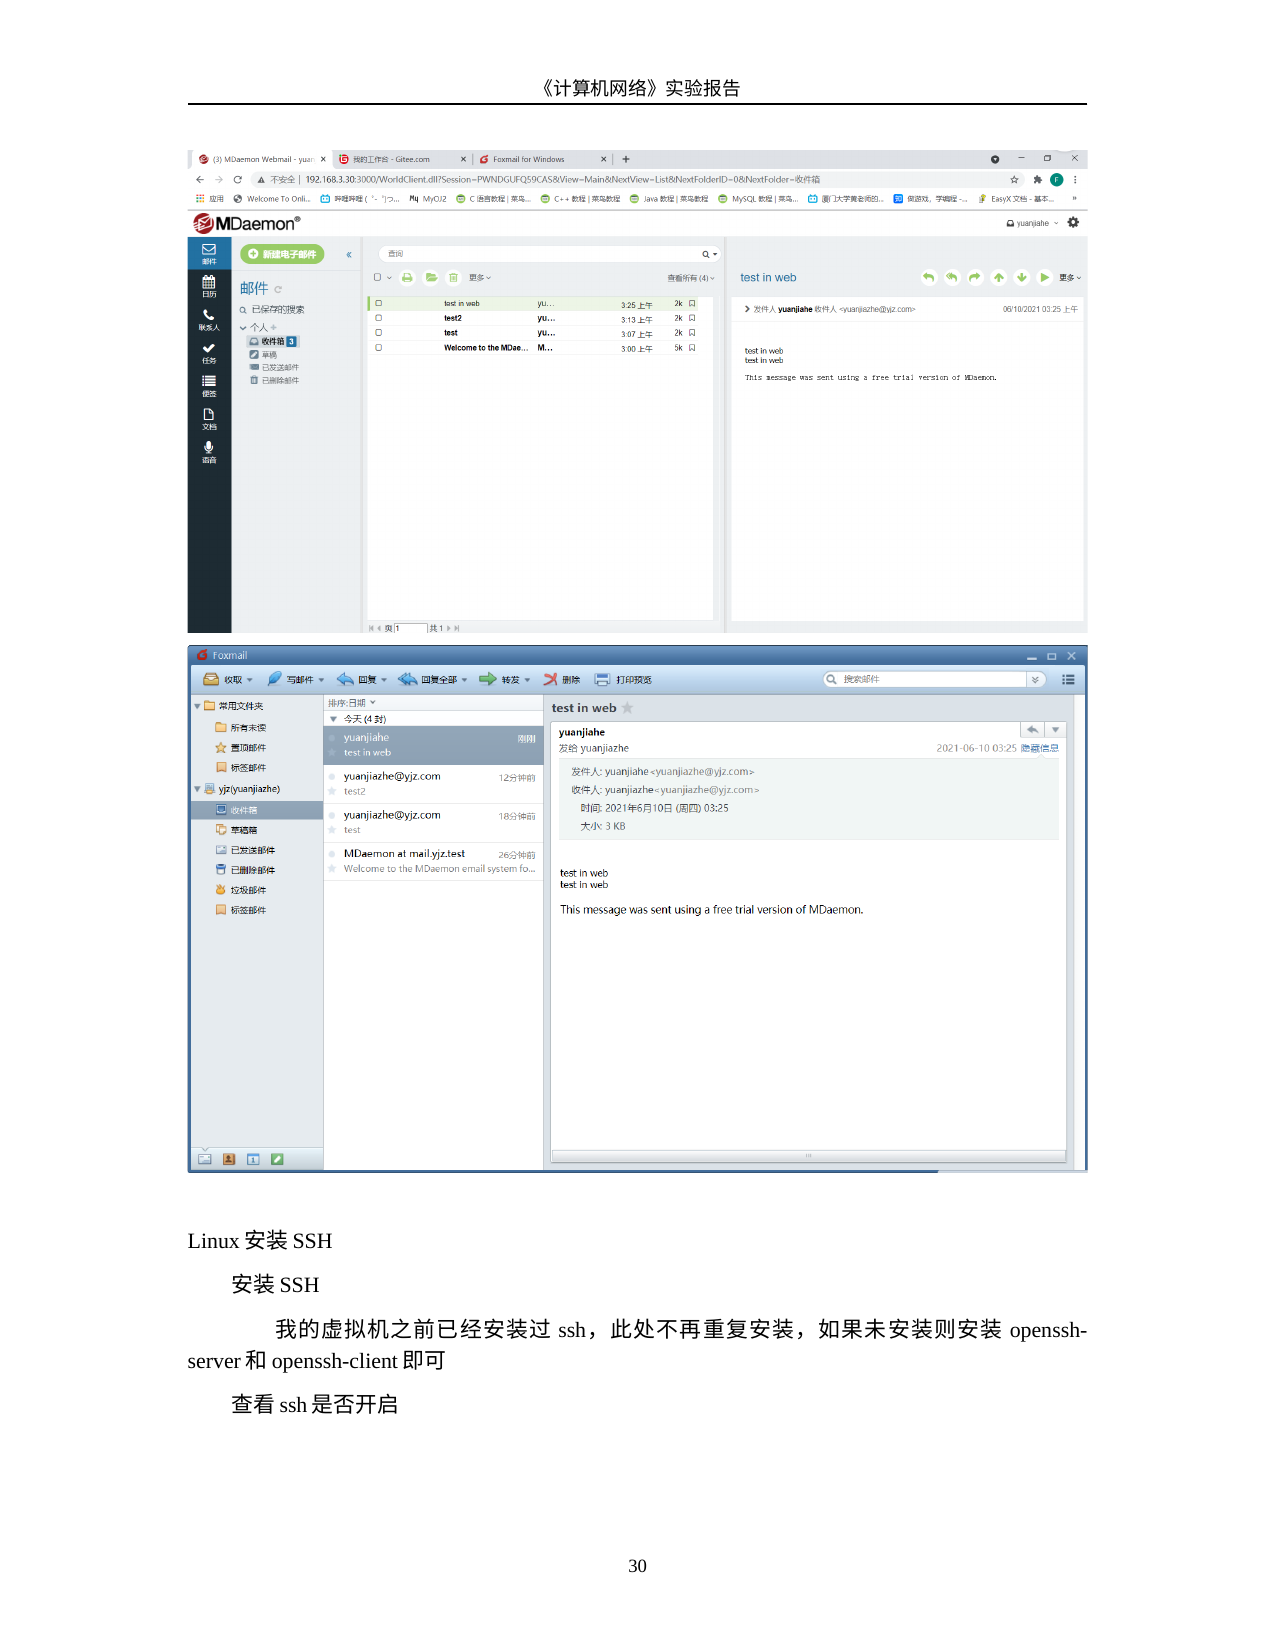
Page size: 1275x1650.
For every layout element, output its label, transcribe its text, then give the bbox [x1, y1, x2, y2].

text 安装SSH [187, 1267, 1087, 1299]
text 查看ssh是否开启 [187, 1387, 1087, 1419]
picture [187, 645, 1088, 1173]
picture [187, 150, 1088, 633]
text 我的虚拟机之前已经安装过ssh，此处不再重复安装，如果未安装则安装openssh-server和openssh-client即可 [187, 1312, 1087, 1375]
text Linux安装SSH [187, 1223, 1087, 1255]
